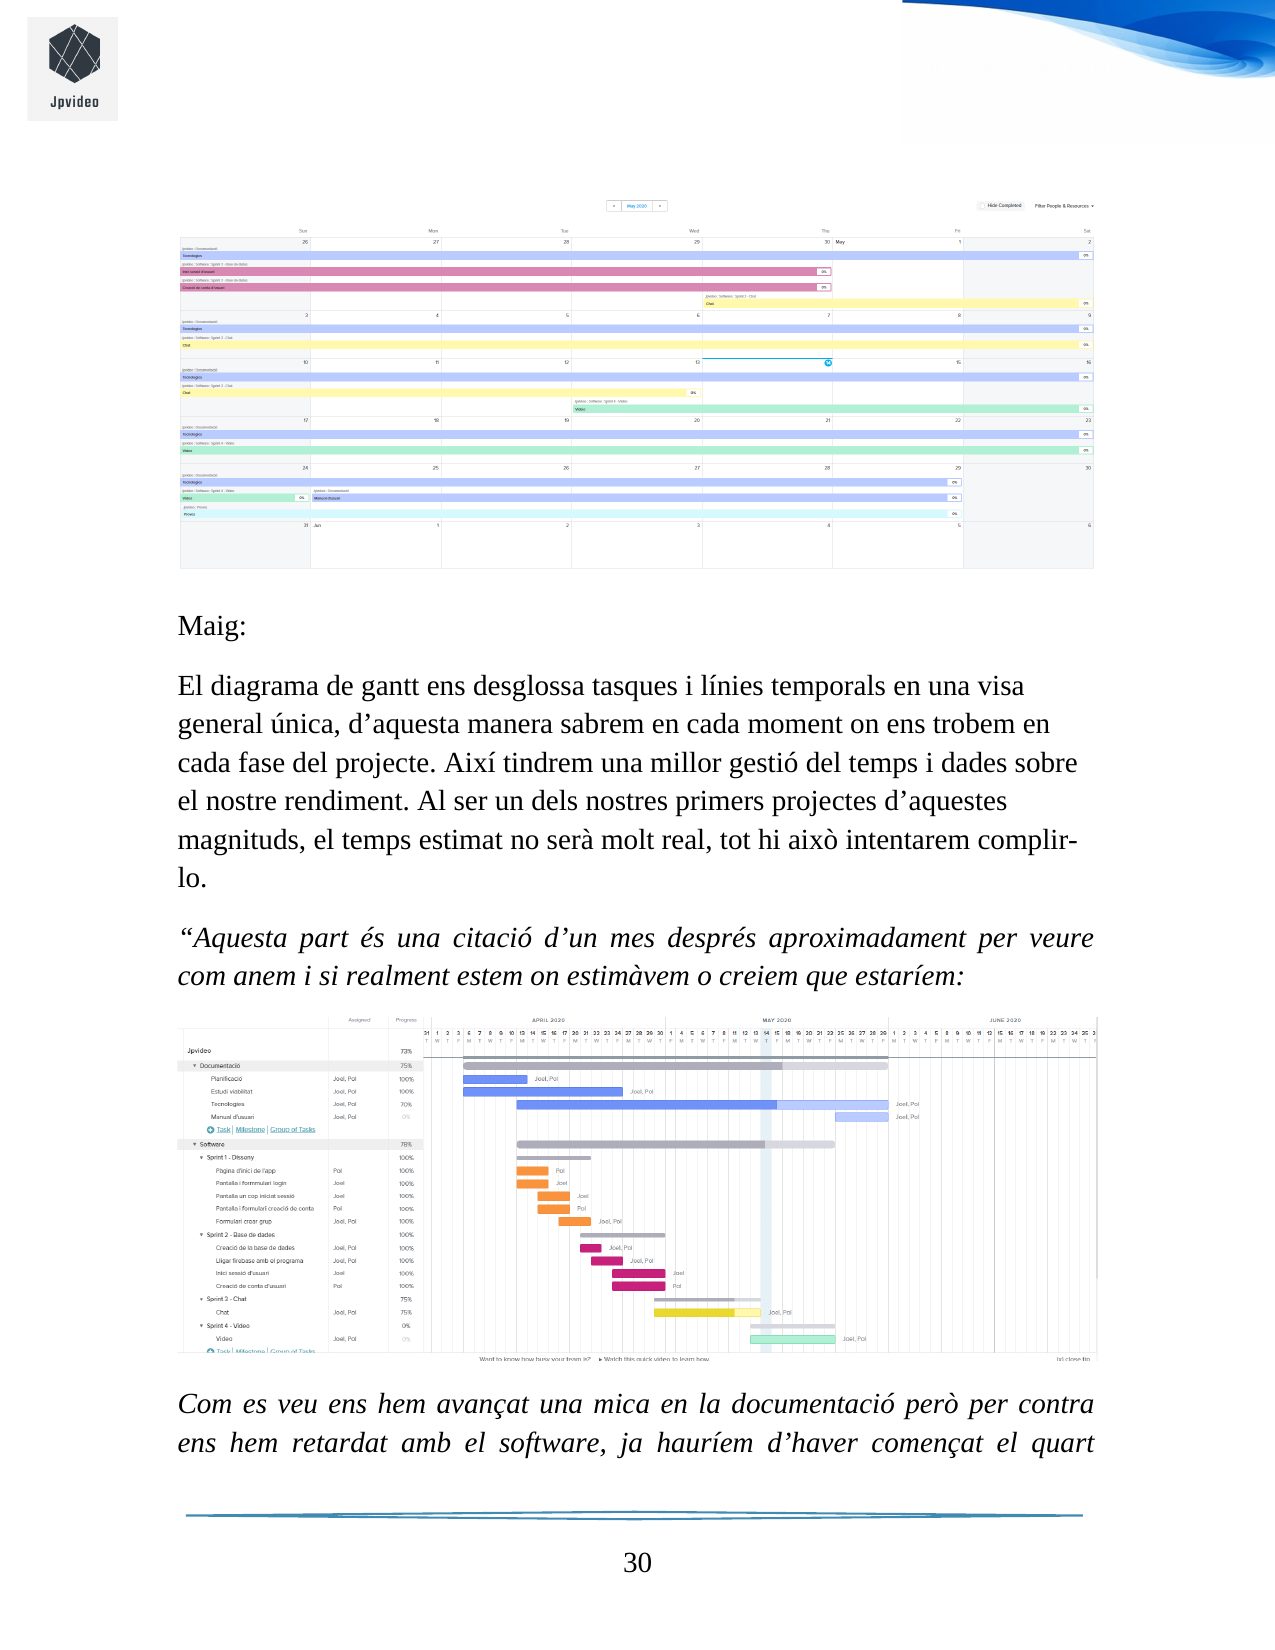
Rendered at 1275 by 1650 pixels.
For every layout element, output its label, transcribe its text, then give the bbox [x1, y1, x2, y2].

picture [177, 1017, 1098, 1361]
text El diagrama de gantt ens desglossa tasques i línies temporals en una visa general única, d’aquesta manera sabrem en cada moment on ens trobem en cada fase del projecte. Així tindrem una millor gestió del temps i dades sobre el nostre rendiment. Al ser un dels nostres primers projectes d’aquestes magnituds, el temps estimat no serà molt real, tot hi això intentarem complir-lo. [177, 668, 1098, 894]
text “Aquesta part és una citació d’un mes després aproximadament per veure com anem i si realment estem on estimàvem o creiem que estaríem: [177, 920, 1098, 992]
picture [903, 0, 1275, 143]
picture [27, 17, 118, 121]
picture [177, 200, 1095, 569]
